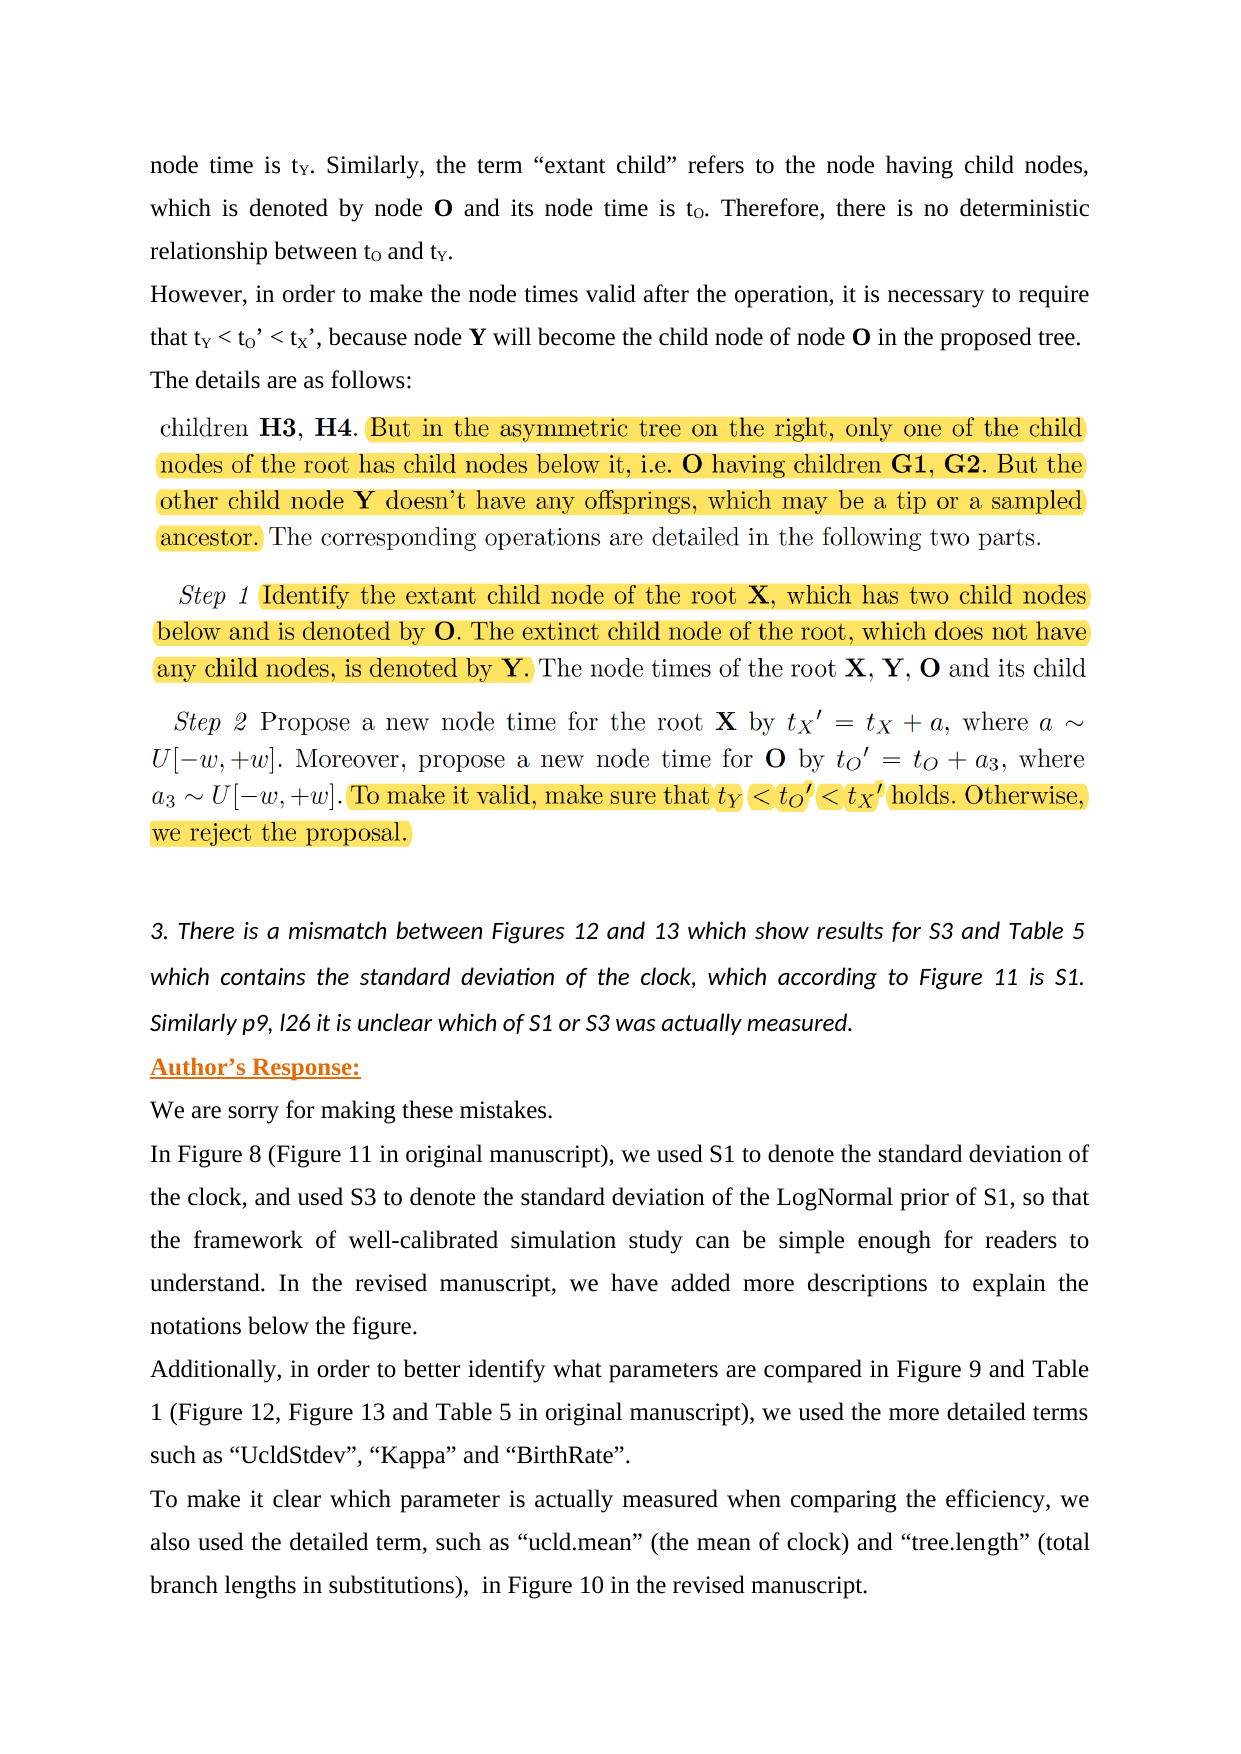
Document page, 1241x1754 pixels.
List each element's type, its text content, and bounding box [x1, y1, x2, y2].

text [150, 150, 1090, 265]
text Additionally, in order to better identify what parameters are compared in Figure 9 and Table 1 (Figure 12, Figure 13 and Table 5 in original manuscript), we used the more detailed terms such as “UcldStdev”, “Kappa” and “BirthRate”. [150, 1354, 1090, 1469]
text However, in order to make the node times valid after the operation, it is necessary to require that tY < tO’ < tX’, because node Y will become the child node of node O in the proposed tree. [150, 279, 1090, 351]
picture [150, 408, 1090, 558]
text We are sorry for making these mistakes. [150, 1096, 1090, 1124]
text 3. There is a mismatch between Figures 12 and 13 which show results for S3 and Table 5 which contains the standard deviation of the clock, which according to Figure 11 is S1. Similarly p9, l26 it is unclear which of S1 or S3 was actually measured. [150, 915, 1090, 1037]
text To make it clear which parameter is actually measured when comparing the efficiency, we also used the detailed term, such as “ucld.mean” (the mean of clock) and “tree.length” (total branch lengths in substitutions), in Figure 10 in the revised manuscript. [150, 1484, 1090, 1599]
text The details are as follows: [150, 366, 1090, 394]
picture [150, 704, 1090, 849]
picture [150, 573, 1094, 690]
text In Figure 8 (Figure 11 in original manuscript), we used S1 to denote the standard deviation of the clock, and used S3 to denote the standard deviation of the LogNormal prior of S1, so that the framework of well-calibrated simulation study can be simple enough for readers to understand. In the revised manuscript, we have added more descriptions to explain the notations below the figure. [150, 1139, 1090, 1340]
text Author’s Response: [150, 1052, 1090, 1081]
